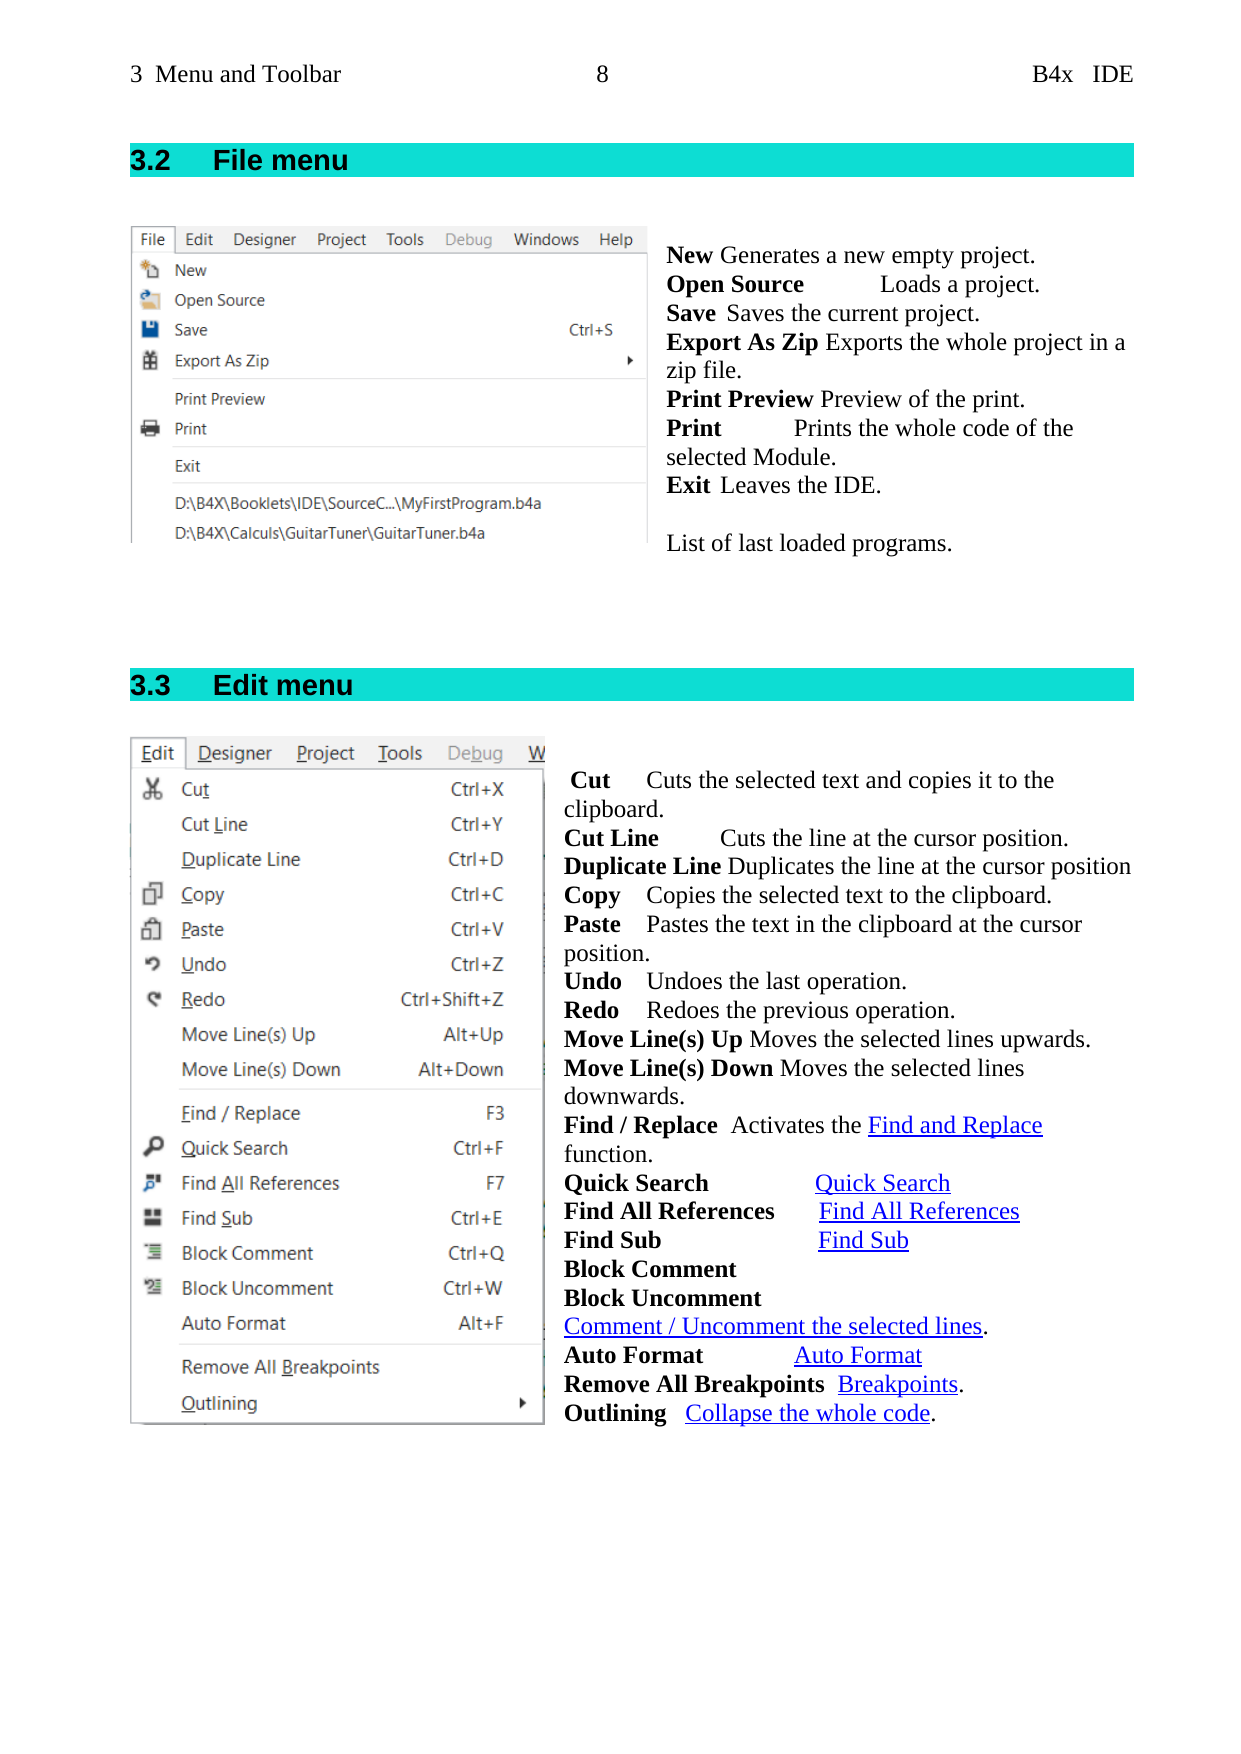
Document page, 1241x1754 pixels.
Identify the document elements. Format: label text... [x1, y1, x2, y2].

text Find / Replace Activates the Find and Replace function. [545, 1110, 1134, 1168]
subtitle File menu [130, 143, 1134, 177]
text Remove All Breakpoints Breakpoints. [545, 1369, 1134, 1398]
text Outlining Collapse the whole code. [130, 1398, 1134, 1426]
text Print Prints the whole code of the selected Module. [648, 413, 1134, 470]
text Find All References Find All References [545, 1196, 1134, 1225]
subtitle Edit menu [130, 668, 1134, 701]
text Comment / Uncomment the selected lines. [545, 1311, 1134, 1340]
text Print Preview Preview of the print. [648, 384, 1134, 413]
text Cut Cuts the selected text and copies it to the clipboard. [545, 765, 1134, 823]
text List of last loaded programs. [130, 528, 1134, 557]
text Duplicate Line Duplicates the line at the cursor position [545, 851, 1134, 880]
picture [130, 226, 648, 543]
text Move Line(s) Down Moves the selected lines downwards. [545, 1053, 1134, 1110]
text Block Comment Block Uncomment [545, 1254, 1134, 1311]
text New Generates a new empty project. [648, 240, 1134, 269]
text Quick Search Quick Search [545, 1168, 1134, 1196]
text Exit Leaves the IDE. [648, 470, 1134, 499]
picture [129, 736, 545, 1425]
text Redo Redoes the previous operation. [545, 995, 1134, 1024]
text Auto Format Auto Format [545, 1340, 1134, 1369]
text Paste Pastes the text in the clipboard at the cursor position. [545, 909, 1134, 966]
text Cut Line Cuts the line at the cursor position. [545, 823, 1134, 851]
text Undo Undoes the last operation. [545, 966, 1134, 995]
text Open Source Loads a project. [648, 269, 1134, 298]
text Save Saves the current project. [648, 298, 1134, 327]
text Move Line(s) Up Moves the selected lines upwards. [545, 1024, 1134, 1053]
text Find Sub Find Sub [545, 1225, 1134, 1254]
text Export As Zip Exports the whole project in a zip file. [648, 327, 1134, 384]
text Copy Copies the selected text to the clipboard. [545, 880, 1134, 909]
